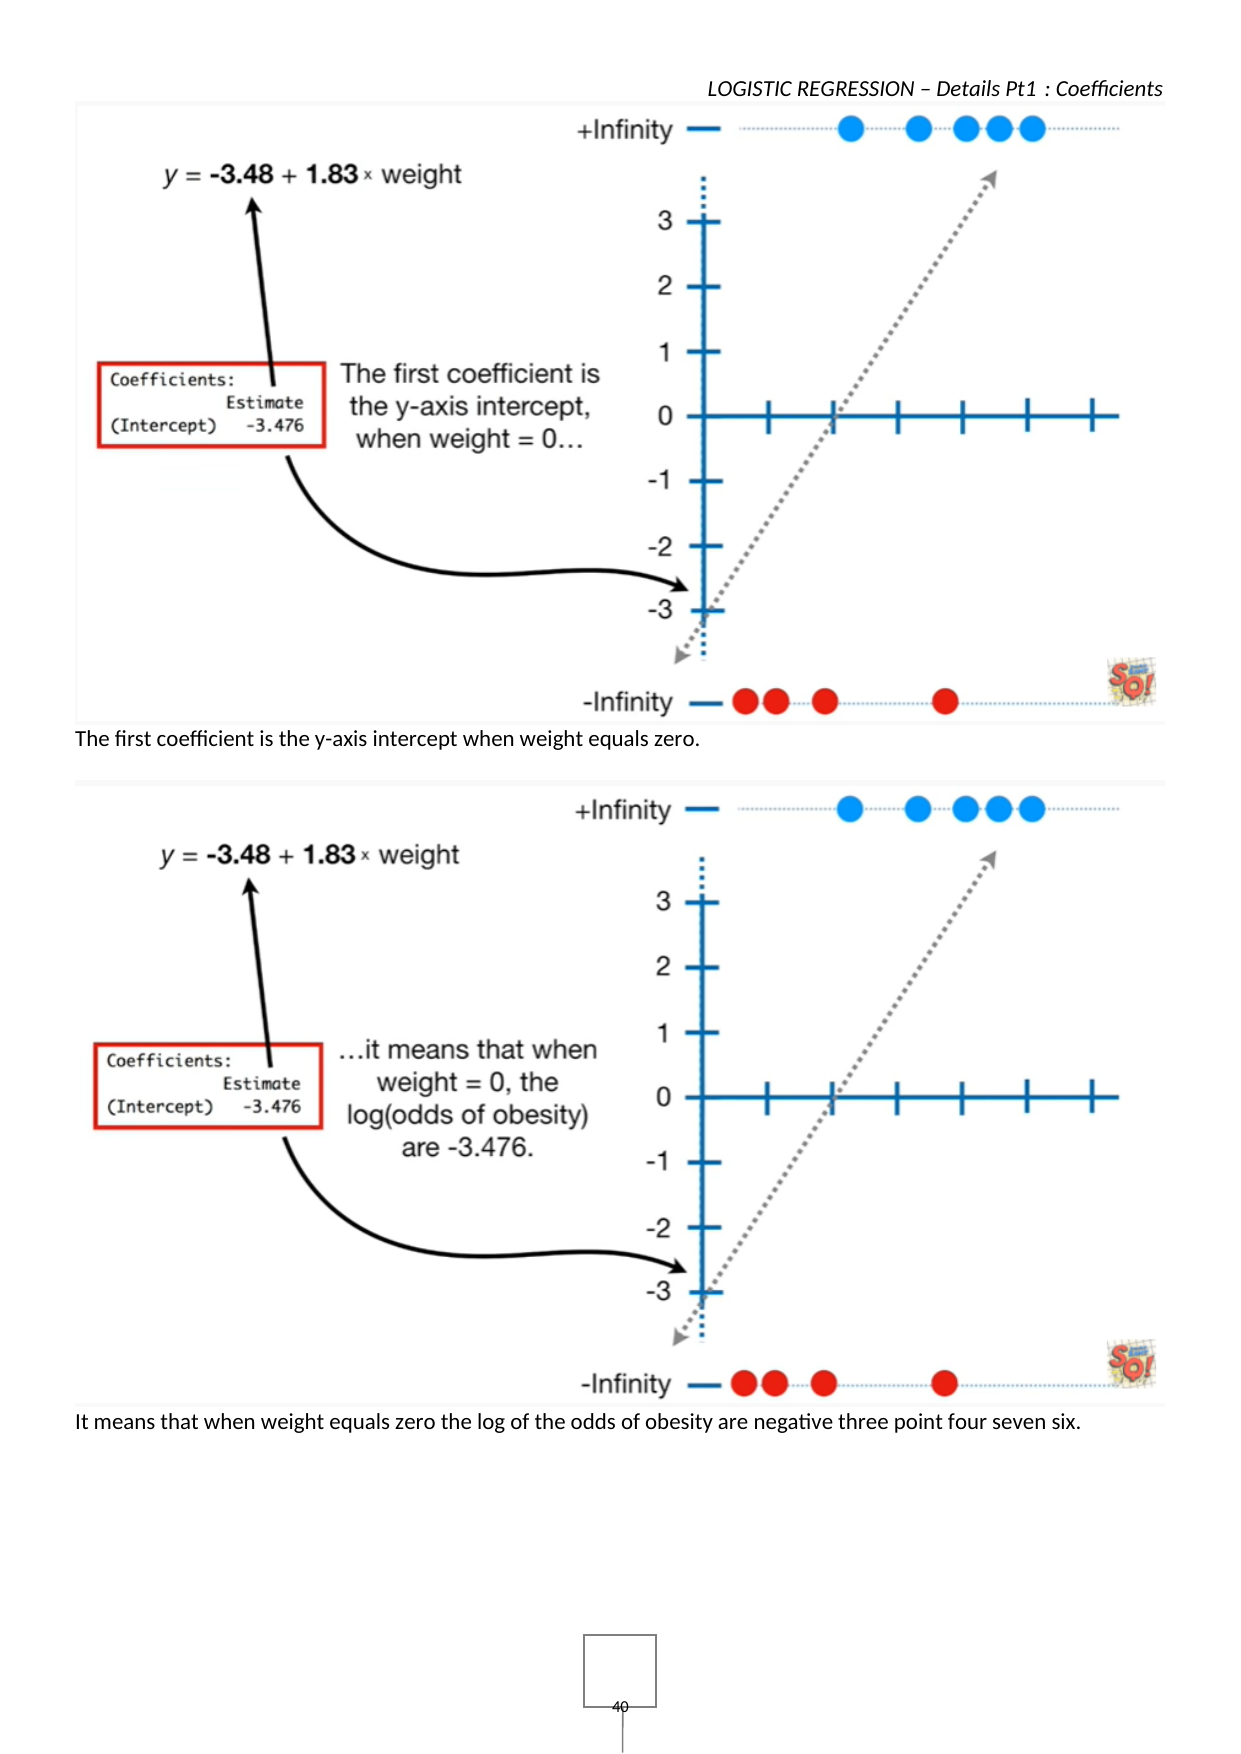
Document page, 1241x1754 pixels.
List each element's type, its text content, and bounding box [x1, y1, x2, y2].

picture [75, 780, 1166, 1407]
picture [75, 101, 1166, 725]
text The first coefficient is the y-axis intercept when weight equals zero. [75, 725, 1165, 753]
text It means that when weight equals zero the log of the odds of obesity are negative three point four seven six. [75, 1407, 1165, 1435]
